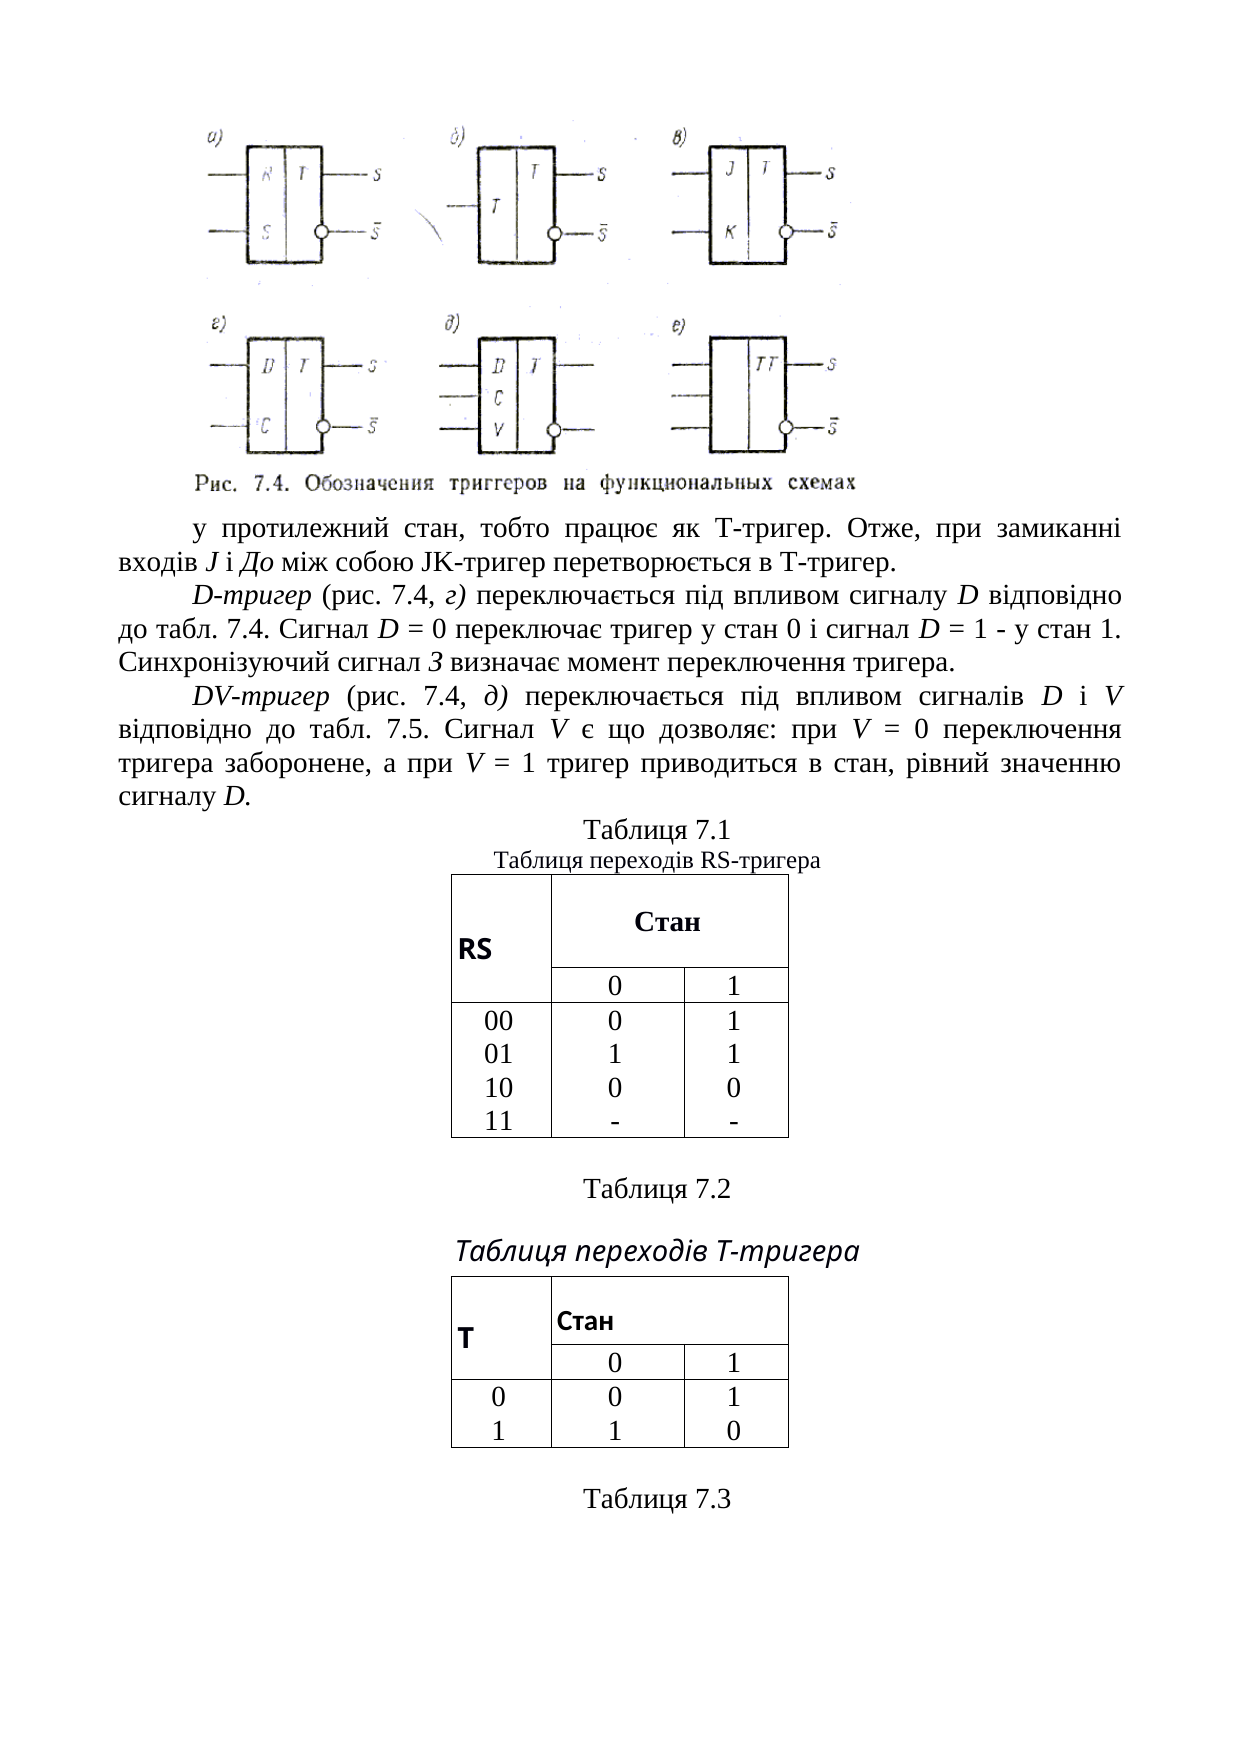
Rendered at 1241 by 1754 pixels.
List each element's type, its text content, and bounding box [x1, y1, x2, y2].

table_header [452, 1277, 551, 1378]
text Таблиця 7.1 [118, 812, 1122, 846]
text Таблиця 7.3 [118, 1481, 1122, 1515]
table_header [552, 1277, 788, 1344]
text у протилежний стан, тобто працює як Т-тригер. Отже, при замиканні входів J і До між собою JK-тригер перетворюється в Т-тригер. [118, 510, 1122, 577]
text D-тригер (рис. 7.4, г) переключається під впливом сигналу D відповідно до табл. 7.4. Сигнал D = 0 переключає тригер у стан 0 і сигнал D = 1 - у стан 1. Синхронізуючий сигнал З визначає момент переключення тригера. [118, 577, 1122, 678]
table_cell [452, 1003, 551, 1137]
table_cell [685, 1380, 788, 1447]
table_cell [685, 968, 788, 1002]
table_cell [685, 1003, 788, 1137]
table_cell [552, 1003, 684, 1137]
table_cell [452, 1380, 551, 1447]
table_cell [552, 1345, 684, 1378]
subtitle Таблиця переходів Т-тригера [118, 1230, 1122, 1270]
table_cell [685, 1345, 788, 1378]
text DV-тригер (рис. 7.4, д) переключається під впливом сигналів D і V відповідно до табл. 7.5. Сигнал V є що дозволяє: при V = 0 переключення тригера заборонене, а при V = 1 тригер приводиться в стан, рівний значенню сигналу D. [118, 678, 1122, 812]
text Таблиця 7.2 [118, 1172, 1122, 1205]
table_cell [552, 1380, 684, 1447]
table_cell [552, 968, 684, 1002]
picture [192, 118, 868, 511]
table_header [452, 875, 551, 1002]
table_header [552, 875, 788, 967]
text Таблиця переходів RS-тригера [118, 846, 1122, 874]
